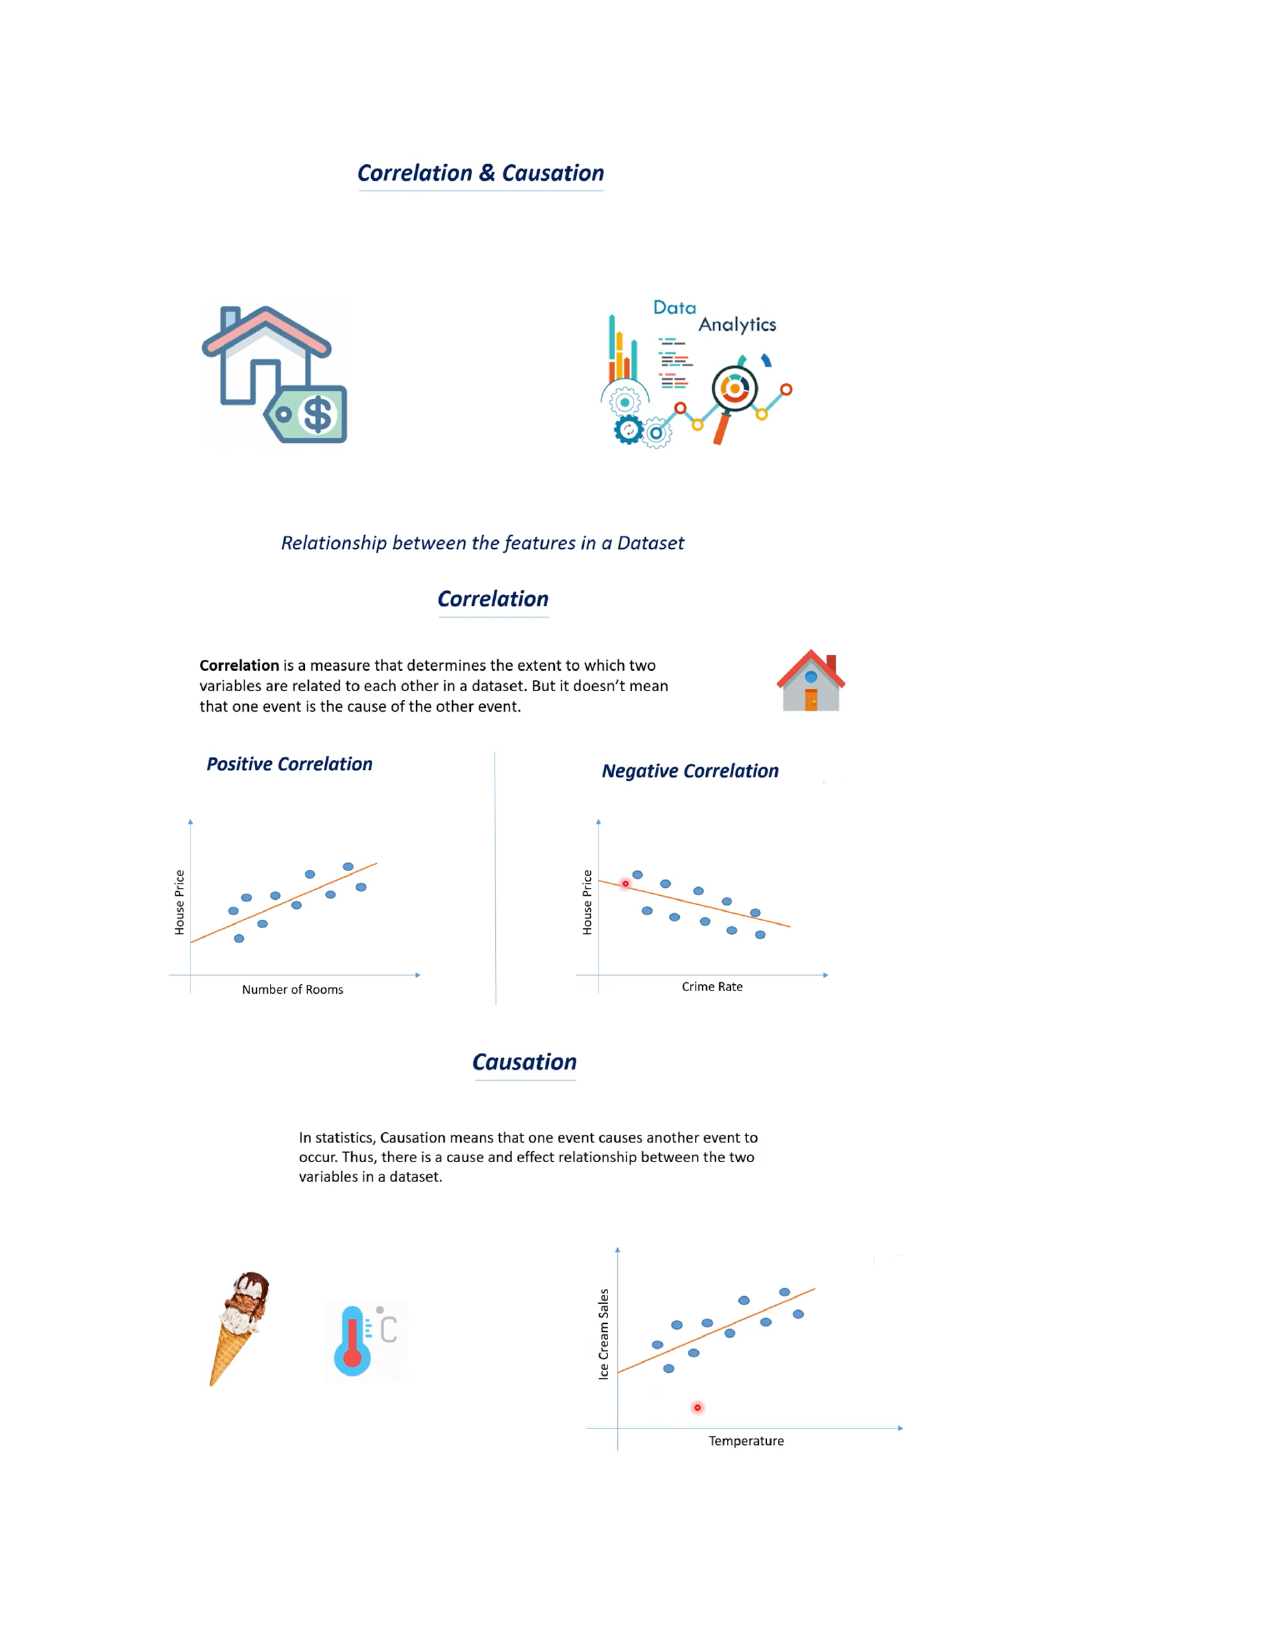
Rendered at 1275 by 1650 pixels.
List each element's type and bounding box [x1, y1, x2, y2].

picture [150, 1038, 926, 1465]
picture [150, 150, 798, 556]
picture [150, 581, 846, 1014]
